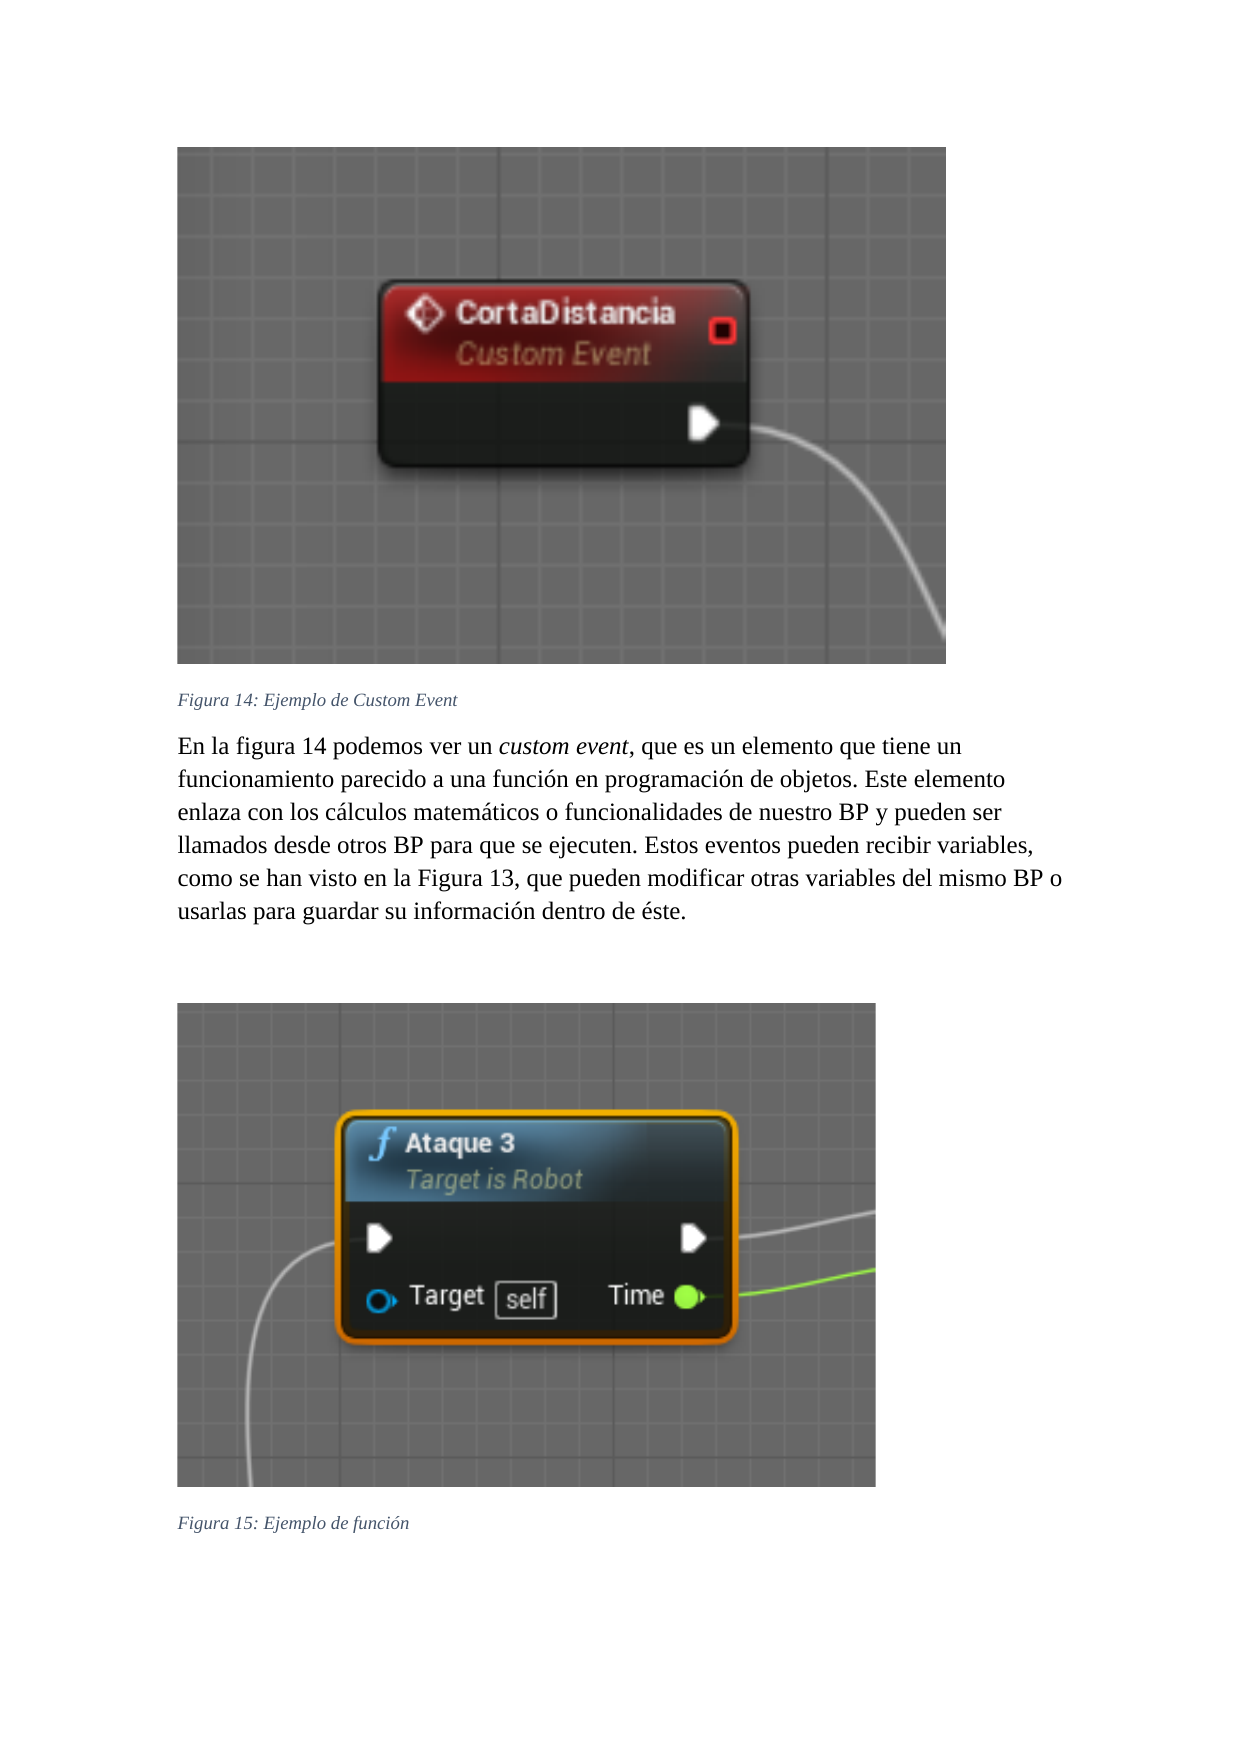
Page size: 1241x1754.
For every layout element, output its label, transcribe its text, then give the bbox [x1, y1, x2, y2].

picture [177, 147, 946, 664]
text Figura 14: Ejemplo de Custom Event [177, 689, 1063, 710]
picture [177, 1003, 876, 1487]
text Figura 15: Ejemplo de función [177, 1512, 1063, 1533]
text En la figura 14 podemos ver un custom event, que es un elemento que tiene un funcionamiento parecido a una función en programación de objetos. Este elemento enlaza con los cálculos matemáticos o funcionalidades de nuestro BP y pueden ser llamados desde otros BP para que se ejecuten. Estos eventos pueden recibir variables, como se han visto en la Figura 13, que pueden modificar otras variables del mismo BP o usarlas para guardar su información dentro de éste. [177, 731, 1063, 925]
